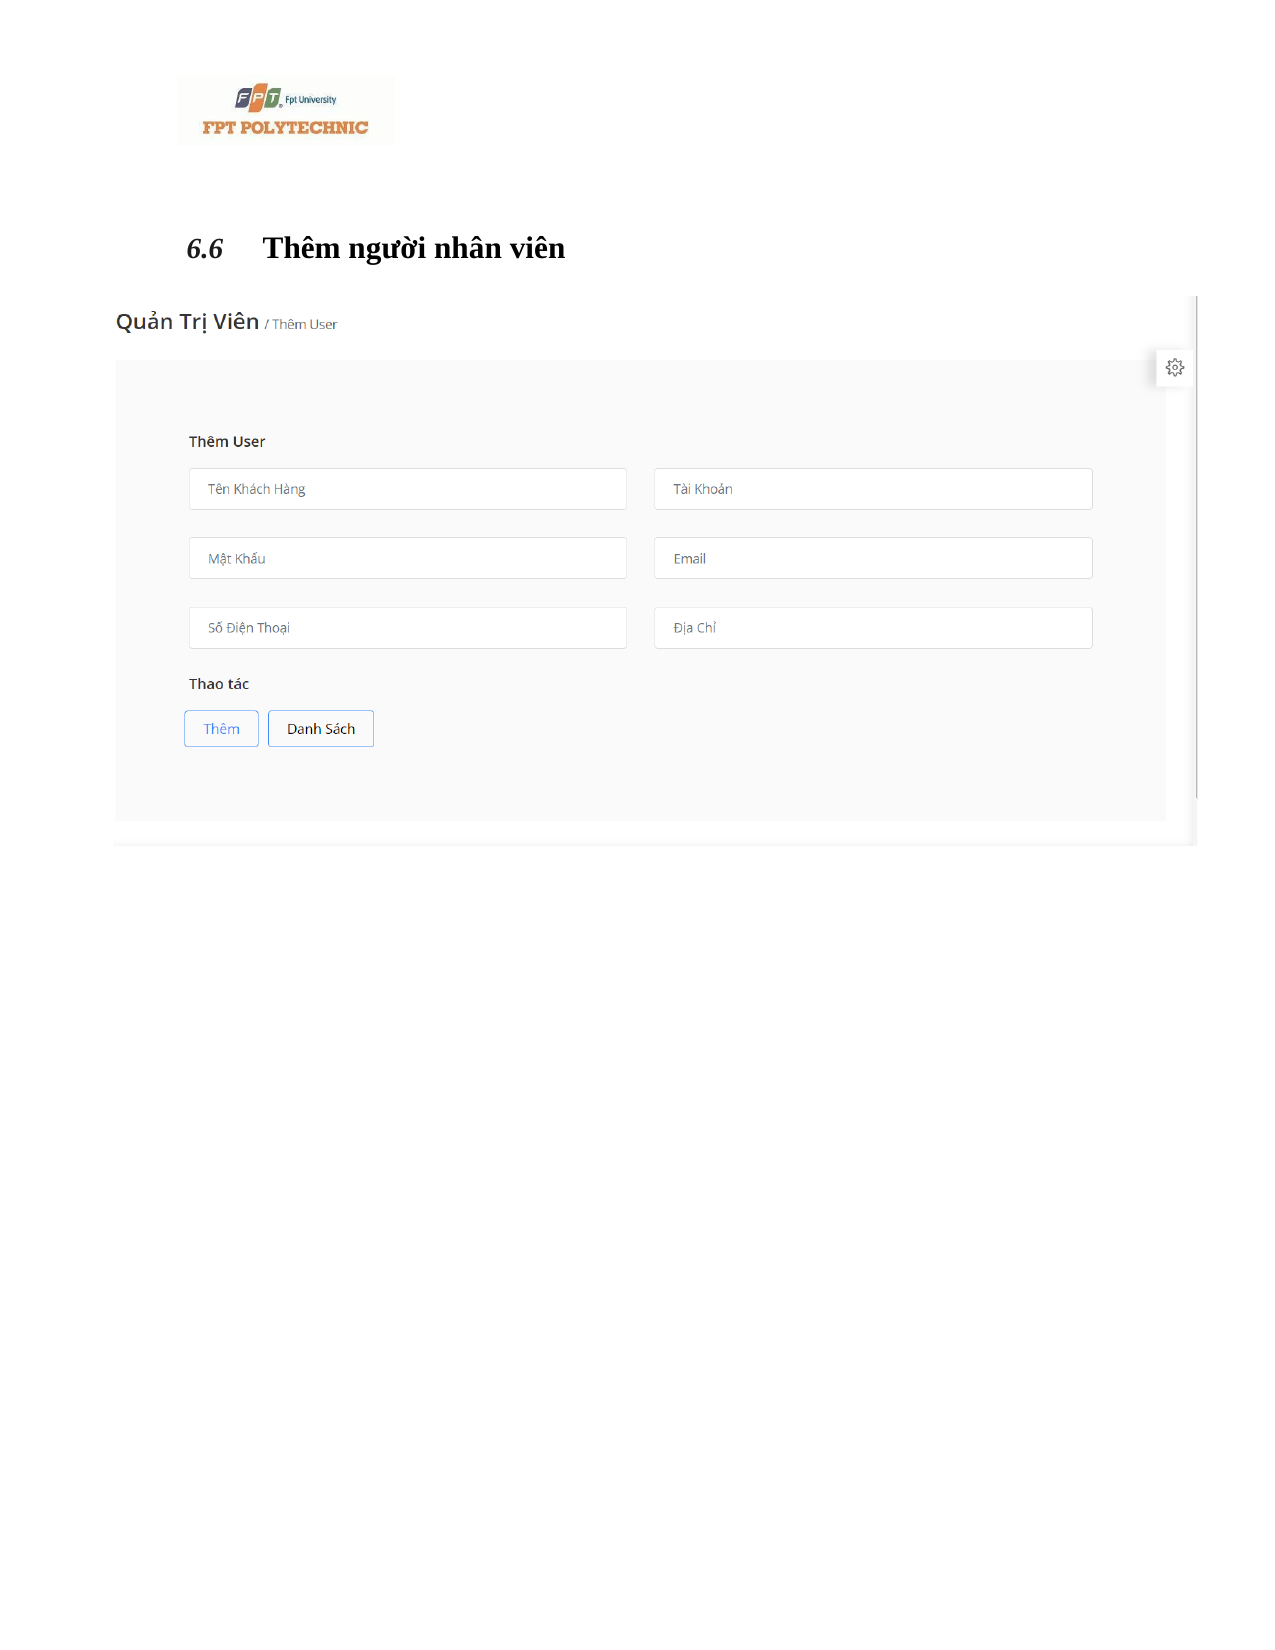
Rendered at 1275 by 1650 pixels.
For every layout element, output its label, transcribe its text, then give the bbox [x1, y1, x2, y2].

picture [113, 296, 1198, 846]
picture [176, 75, 395, 146]
subtitle Thêm người nhân viên [186, 229, 1198, 266]
